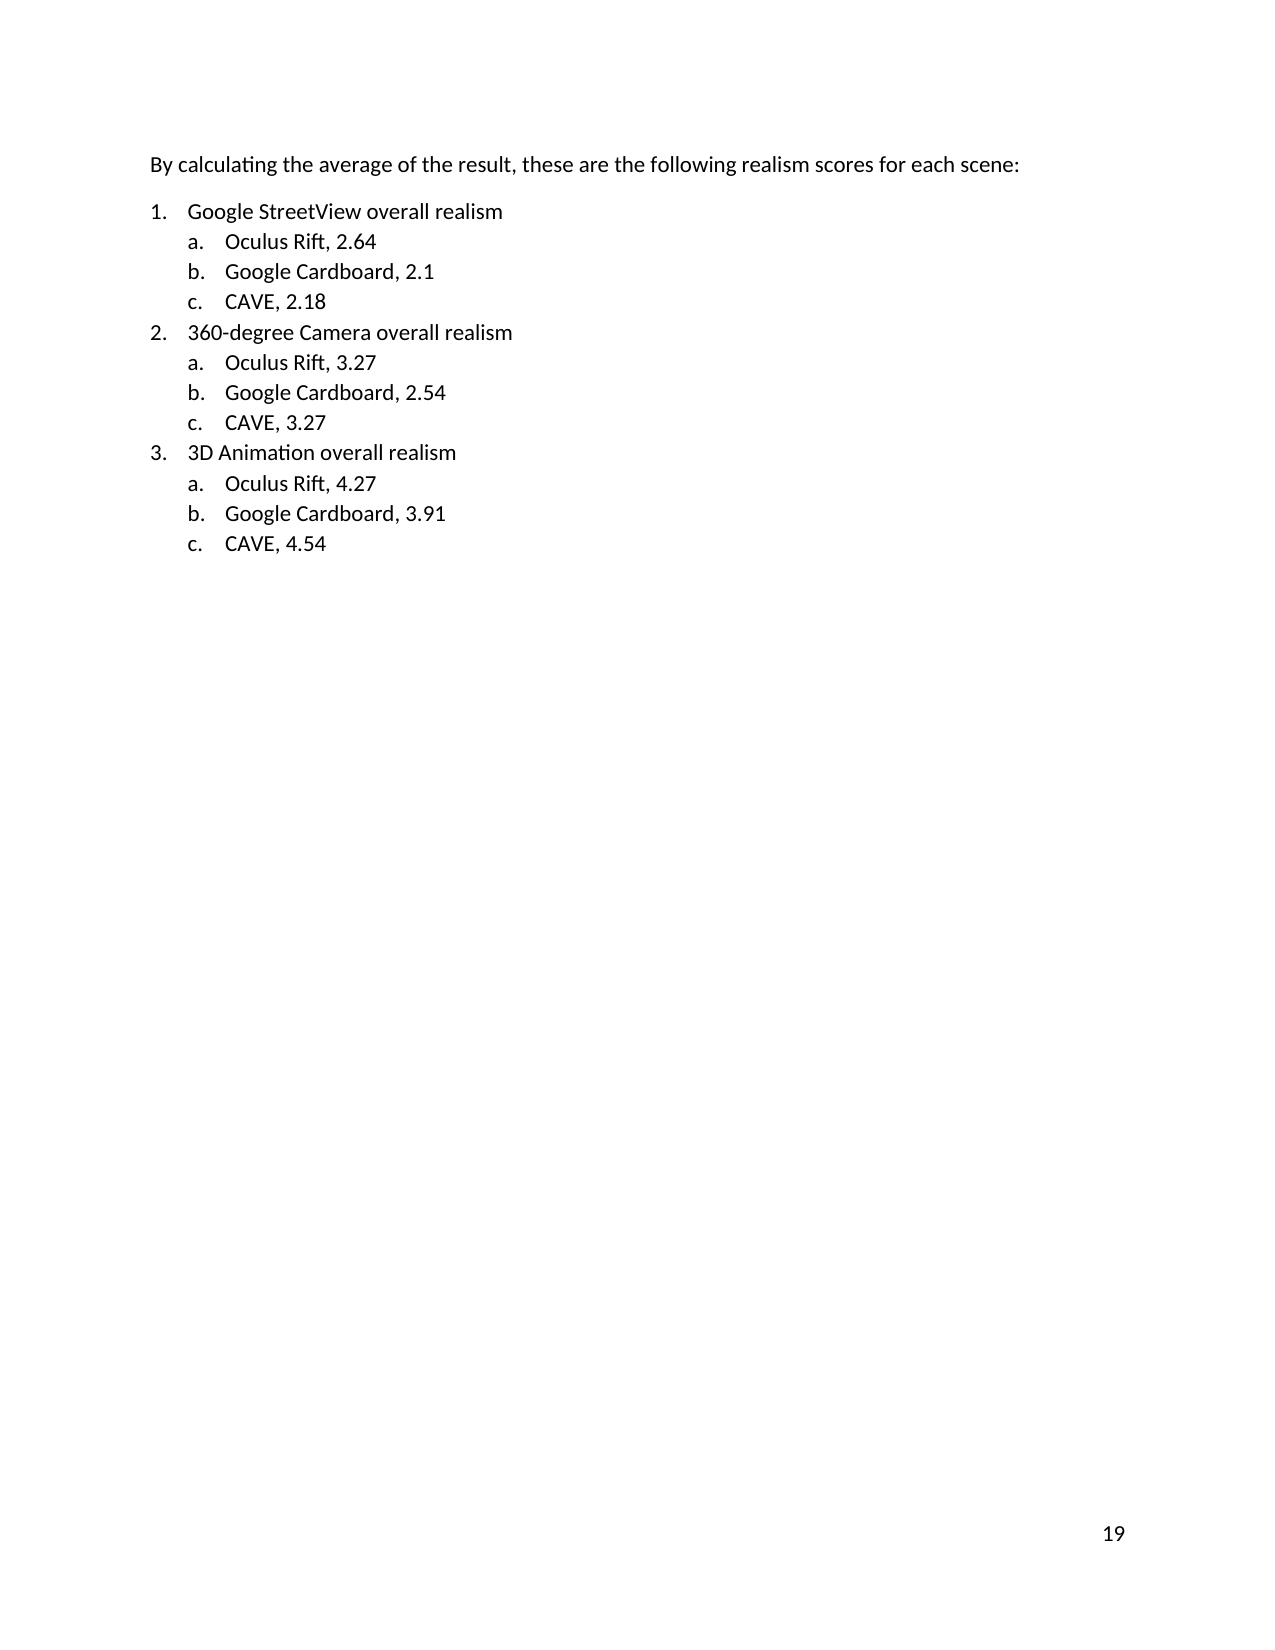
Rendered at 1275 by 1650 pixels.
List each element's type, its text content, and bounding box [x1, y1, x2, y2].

list Google Cardboard, 3.91 [187, 499, 1125, 527]
list Oculus Rift, 4.27 [187, 469, 1125, 497]
list CAVE, 4.54 [187, 529, 1125, 557]
list CAVE, 2.18 [187, 287, 1125, 316]
list 3D Animation overall realism [150, 438, 1125, 467]
list Oculus Rift, 3.27 [187, 348, 1125, 376]
list CAVE, 3.27 [187, 408, 1125, 436]
list Oculus Rift, 2.64 [187, 227, 1125, 255]
list Google Cardboard, 2.1 [187, 257, 1125, 285]
list Google StreetView overall realism [150, 197, 1125, 225]
list Google Cardboard, 2.54 [187, 378, 1125, 406]
list 360-degree Camera overall realism [150, 318, 1125, 346]
text By calculating the average of the result, these are the following realism scores for each scene: [150, 150, 1125, 178]
